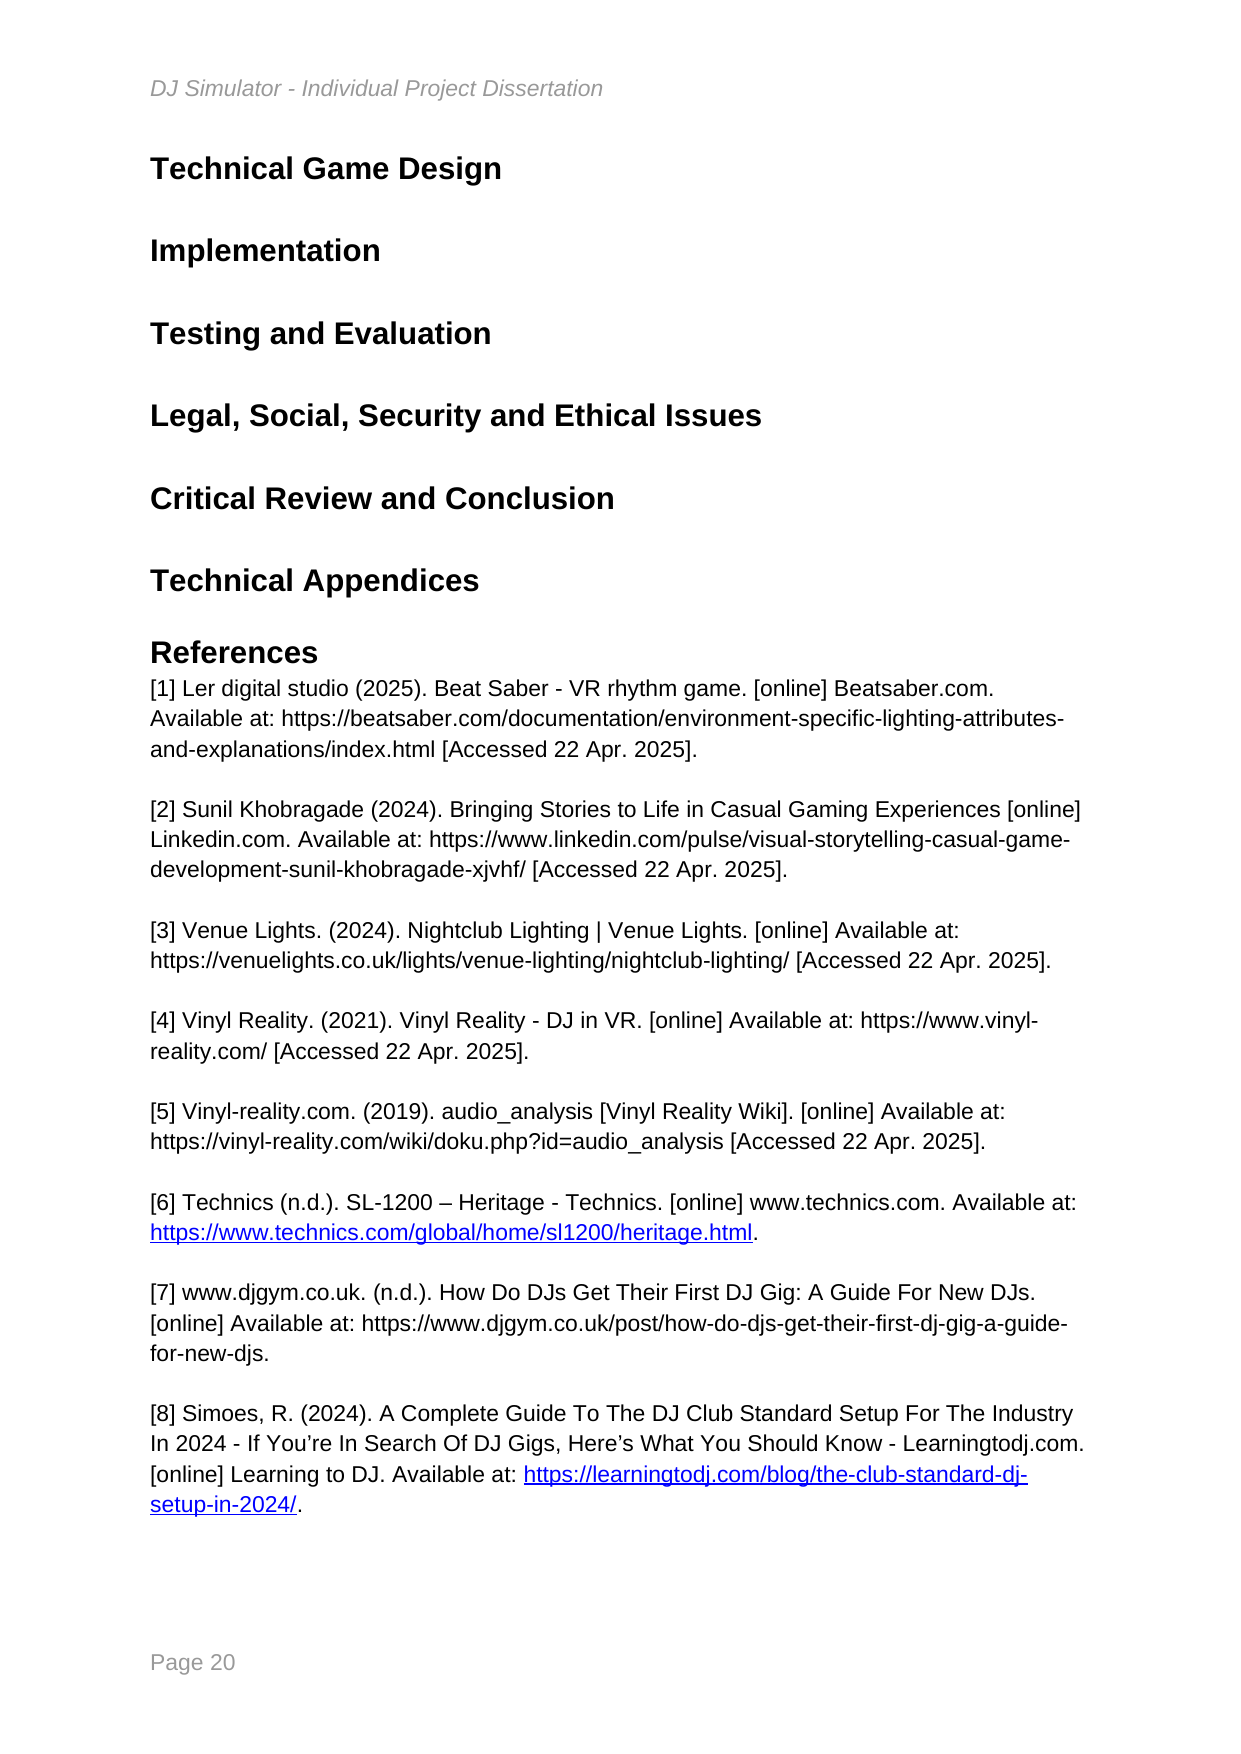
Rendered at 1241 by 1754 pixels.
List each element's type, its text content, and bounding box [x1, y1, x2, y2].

text [2] Sunil Khobragade (2024). Bringing Stories to Life in Casual Gaming Experiences [online] Linkedin.com. Available at: https://www.linkedin.com/pulse/visual-storytelling-casual-game-development-sunil-khobragade-xjvhf/ [Accessed 22 Apr. 2025]. [150, 796, 1090, 883]
subtitle Technical Appendices [150, 562, 1090, 598]
subtitle Technical Game Design [150, 150, 1090, 186]
subtitle Testing and Evaluation [150, 315, 1090, 351]
text [7] www.djgym.co.uk. (n.d.). How Do DJs Get Their First DJ Gig: A Guide For New DJs. [online] Available at: https://www.djgym.co.uk/post/how-do-djs-get-their-first-dj-gig-a-guide-for-new-djs. [150, 1279, 1090, 1366]
text [5] Vinyl-reality.com. (2019). audio_analysis [Vinyl Reality Wiki]. [online] Available at: https://vinyl-reality.com/wiki/doku.php?id=audio_analysis [Accessed 22 Apr. 2025]. [150, 1098, 1090, 1155]
subtitle Implementation [150, 232, 1090, 268]
subtitle References [150, 634, 1090, 670]
subtitle Critical Review and Conclusion [150, 480, 1090, 516]
text [8] Simoes, R. (2024). A Complete Guide To The DJ Club Standard Setup For The Industry In 2024 - If You’re In Search Of DJ Gigs, Here’s What You Should Know - Learningtodj.com. [online] Learning to DJ. Available at: https://learningtodj.com/blog/the-club-standard-dj-setup-in-2024/. [150, 1400, 1090, 1517]
text [6] Technics (n.d.). SL-1200 ‒ Heritage - Technics. [online] www.technics.com. Available at: https://www.technics.com/global/home/sl1200/heritage.html. [150, 1189, 1090, 1245]
subtitle Legal, Social, Security and Ethical Issues [150, 397, 1090, 433]
text [4] Vinyl Reality. (2021). Vinyl Reality - DJ in VR. [online] Available at: https://www.vinyl-reality.com/ [Accessed 22 Apr. 2025]. [150, 1007, 1090, 1064]
text [1] Ler digital studio (2025). Beat Saber - VR rhythm game. [online] Beatsaber.com. Available at: https://beatsaber.com/documentation/environment-specific-lighting-attributes-and-explanations/index.html [Accessed 22 Apr. 2025]. [150, 675, 1090, 762]
text [3] Venue Lights. (2024). Nightclub Lighting | Venue Lights. [online] Available at: https://venuelights.co.uk/lights/venue-lighting/nightclub-lighting/ [Accessed 22 Apr. 2025]. [150, 917, 1090, 973]
